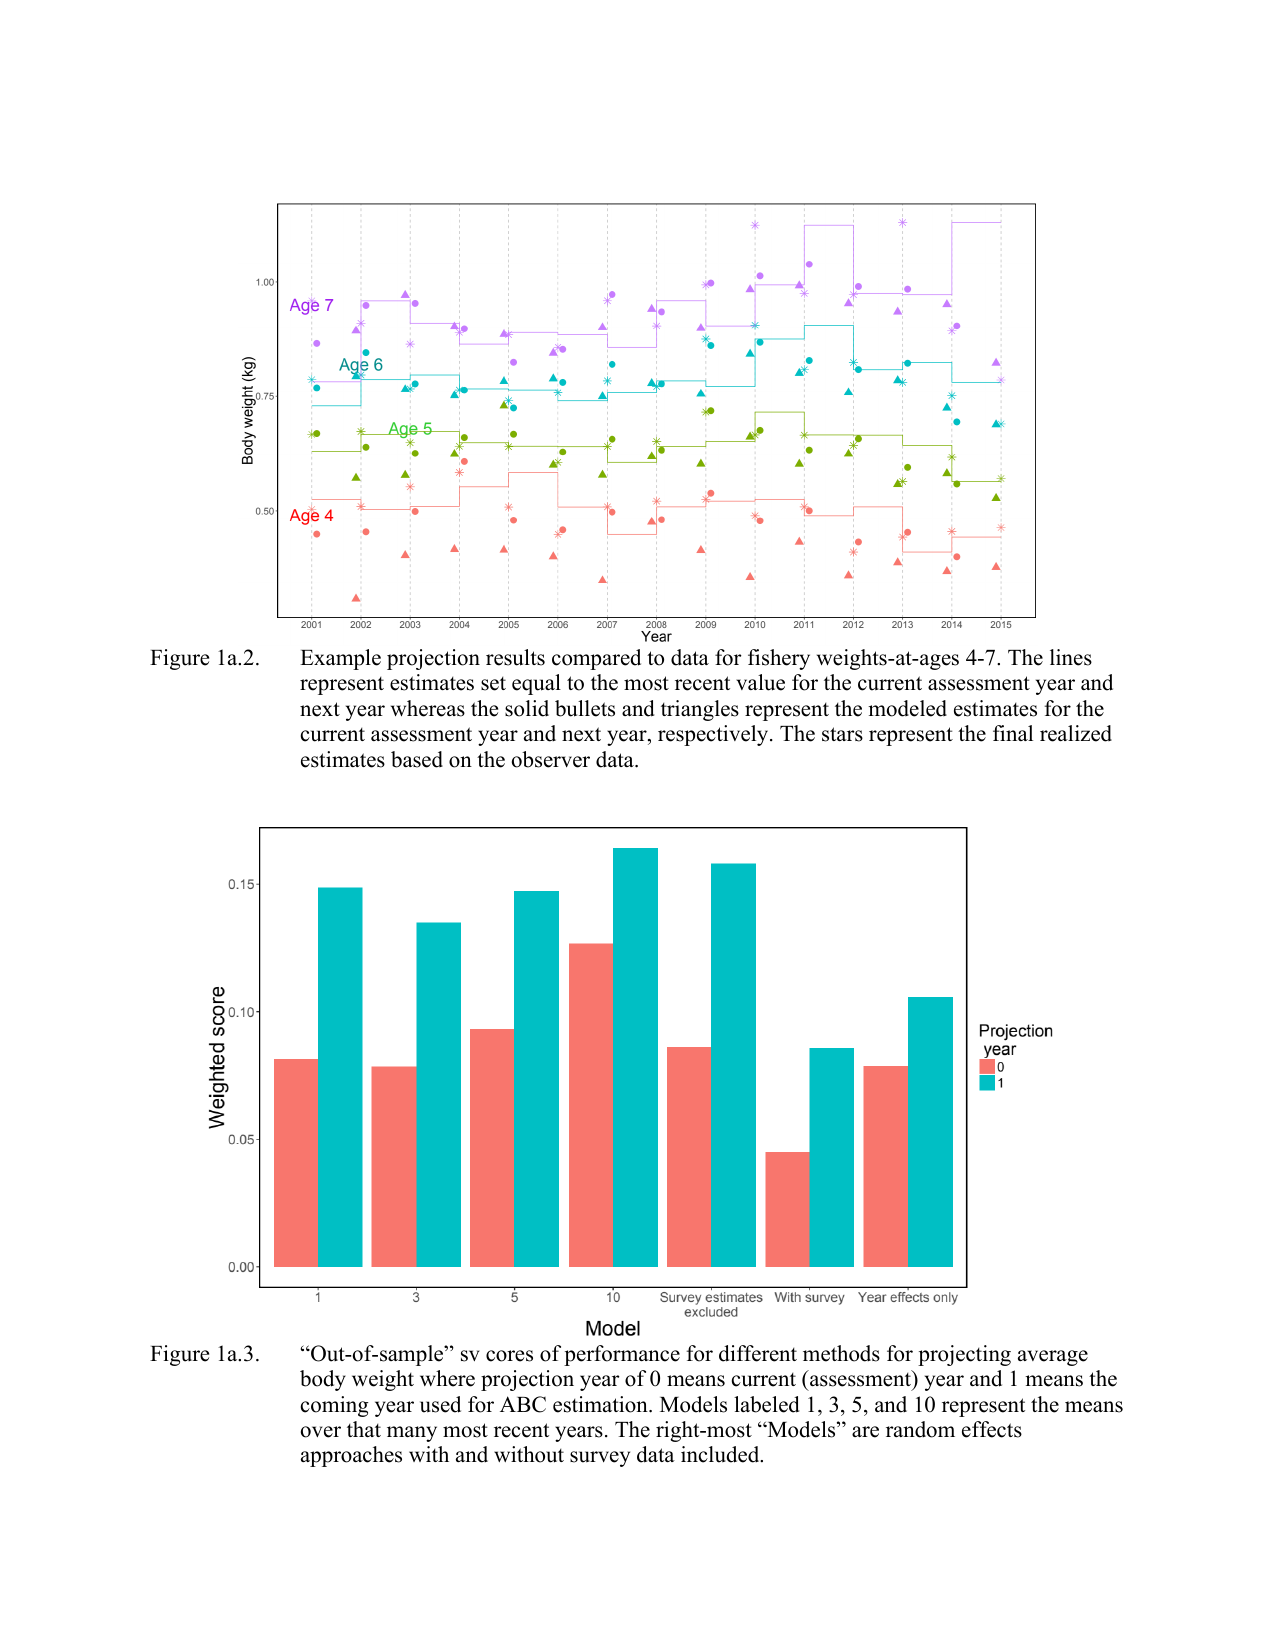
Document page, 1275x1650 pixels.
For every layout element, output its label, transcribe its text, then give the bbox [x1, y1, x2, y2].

subtitle Figure 1a.3. “Out-of-sample” sv cores of performance for different methods for projecting average body weight where projection year of 0 means current (assessment) year and 1 means the coming year used for ABC estimation. Models labeled 1, 3, 5, and 10 represent the means over that many most recent years. The right-most “Models” are random effects approaches with and without survey data included. [150, 1341, 1125, 1468]
subtitle Figure 1a.2. Example projection results compared to data for fishery weights-at-ages 4-7. The lines represent estimates set equal to the most recent value for the current assessment year and next year whereas the solid bullets and triangles represent the modeled estimates for the current assessment year and next year, respectively. The stars represent the final realized estimates based on the observer data. [150, 645, 1125, 772]
